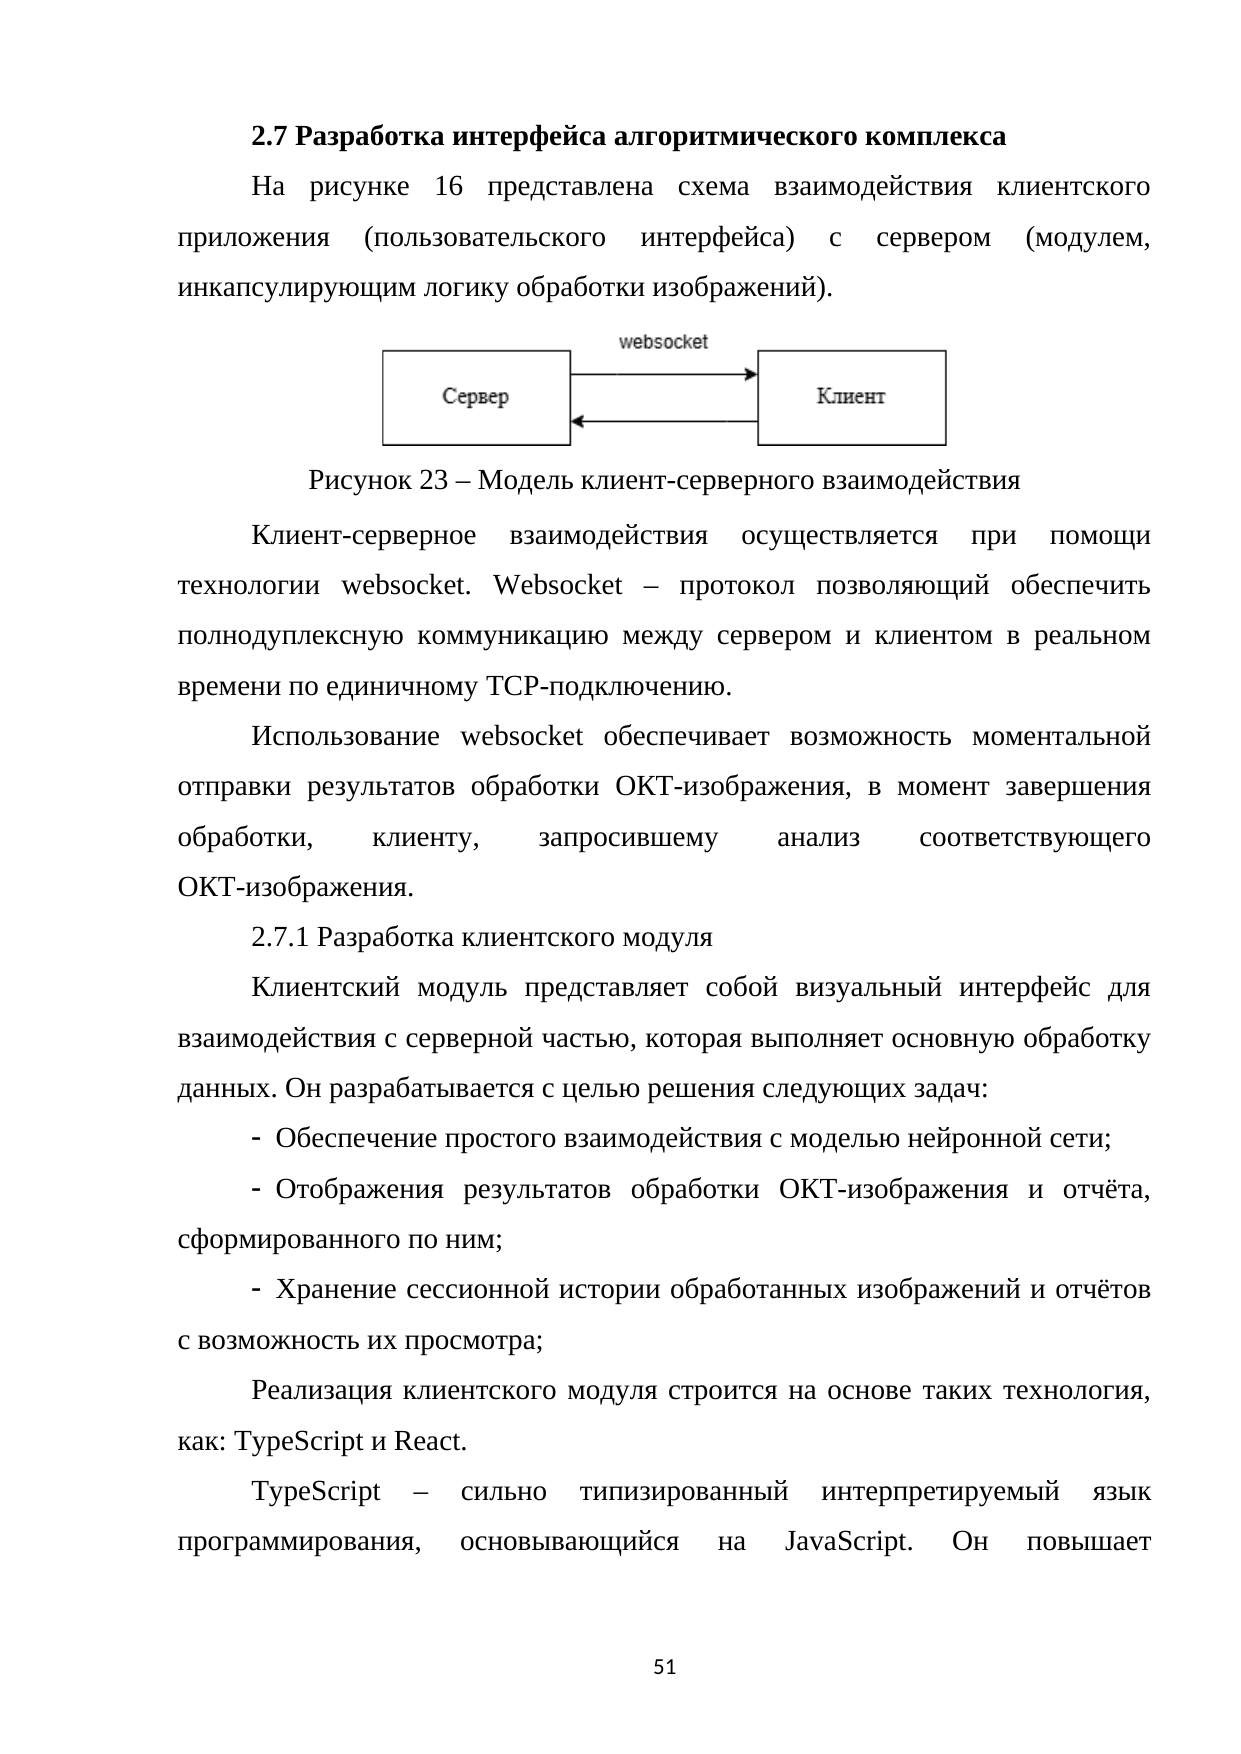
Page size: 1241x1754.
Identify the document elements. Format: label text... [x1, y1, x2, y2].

text Использование websocket обеспечивает возможность моментальной отправки результатов обработки ОКТ-изображения, в момент завершения обработки, клиенту, запросившему анализ соответствующего ОКТ-изображения. [177, 718, 1152, 902]
list Обеспечение простого взаимодействия с моделью нейронной сети; [177, 1121, 1152, 1154]
subtitle Разработка интерфейса алгоритмического комплекса [177, 118, 1152, 152]
list Хранение сессионной истории обработанных изображений и отчётов с возможность их просмотра; [177, 1272, 1152, 1356]
subtitle Разработка клиентского модуля [177, 919, 1152, 953]
text Клиентский модуль представляет собой визуальный интерфейс для взаимодействия с серверной частью, которая выполняет основную обработку данных. Он разрабатывается с целью решения следующих задач: [177, 969, 1152, 1104]
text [177, 1473, 1152, 1557]
picture [382, 319, 947, 446]
list Отображения результатов обработки ОКТ-изображения и отчёта, сформированного по ним; [177, 1171, 1152, 1255]
text Клиент-серверное взаимодействия осуществляется при помощи технологии websocket. Websocket – протокол позволяющий обеспечить полнодуплексную коммуникацию между сервером и клиентом в реальном времени по единичному TCP-подключению. [177, 517, 1152, 701]
text На рисунке 16 представлена схема взаимодействия клиентского приложения (пользовательского интерфейса) с сервером (модулем, инкапсулирующим логику обработки изображений). [177, 168, 1152, 303]
text Рисунок 23 – Модель клиент-серверного взаимодействия [177, 462, 1152, 496]
text Реализация клиентского модуля строится на основе таких технология, как: TypeScript и React. [177, 1372, 1152, 1456]
